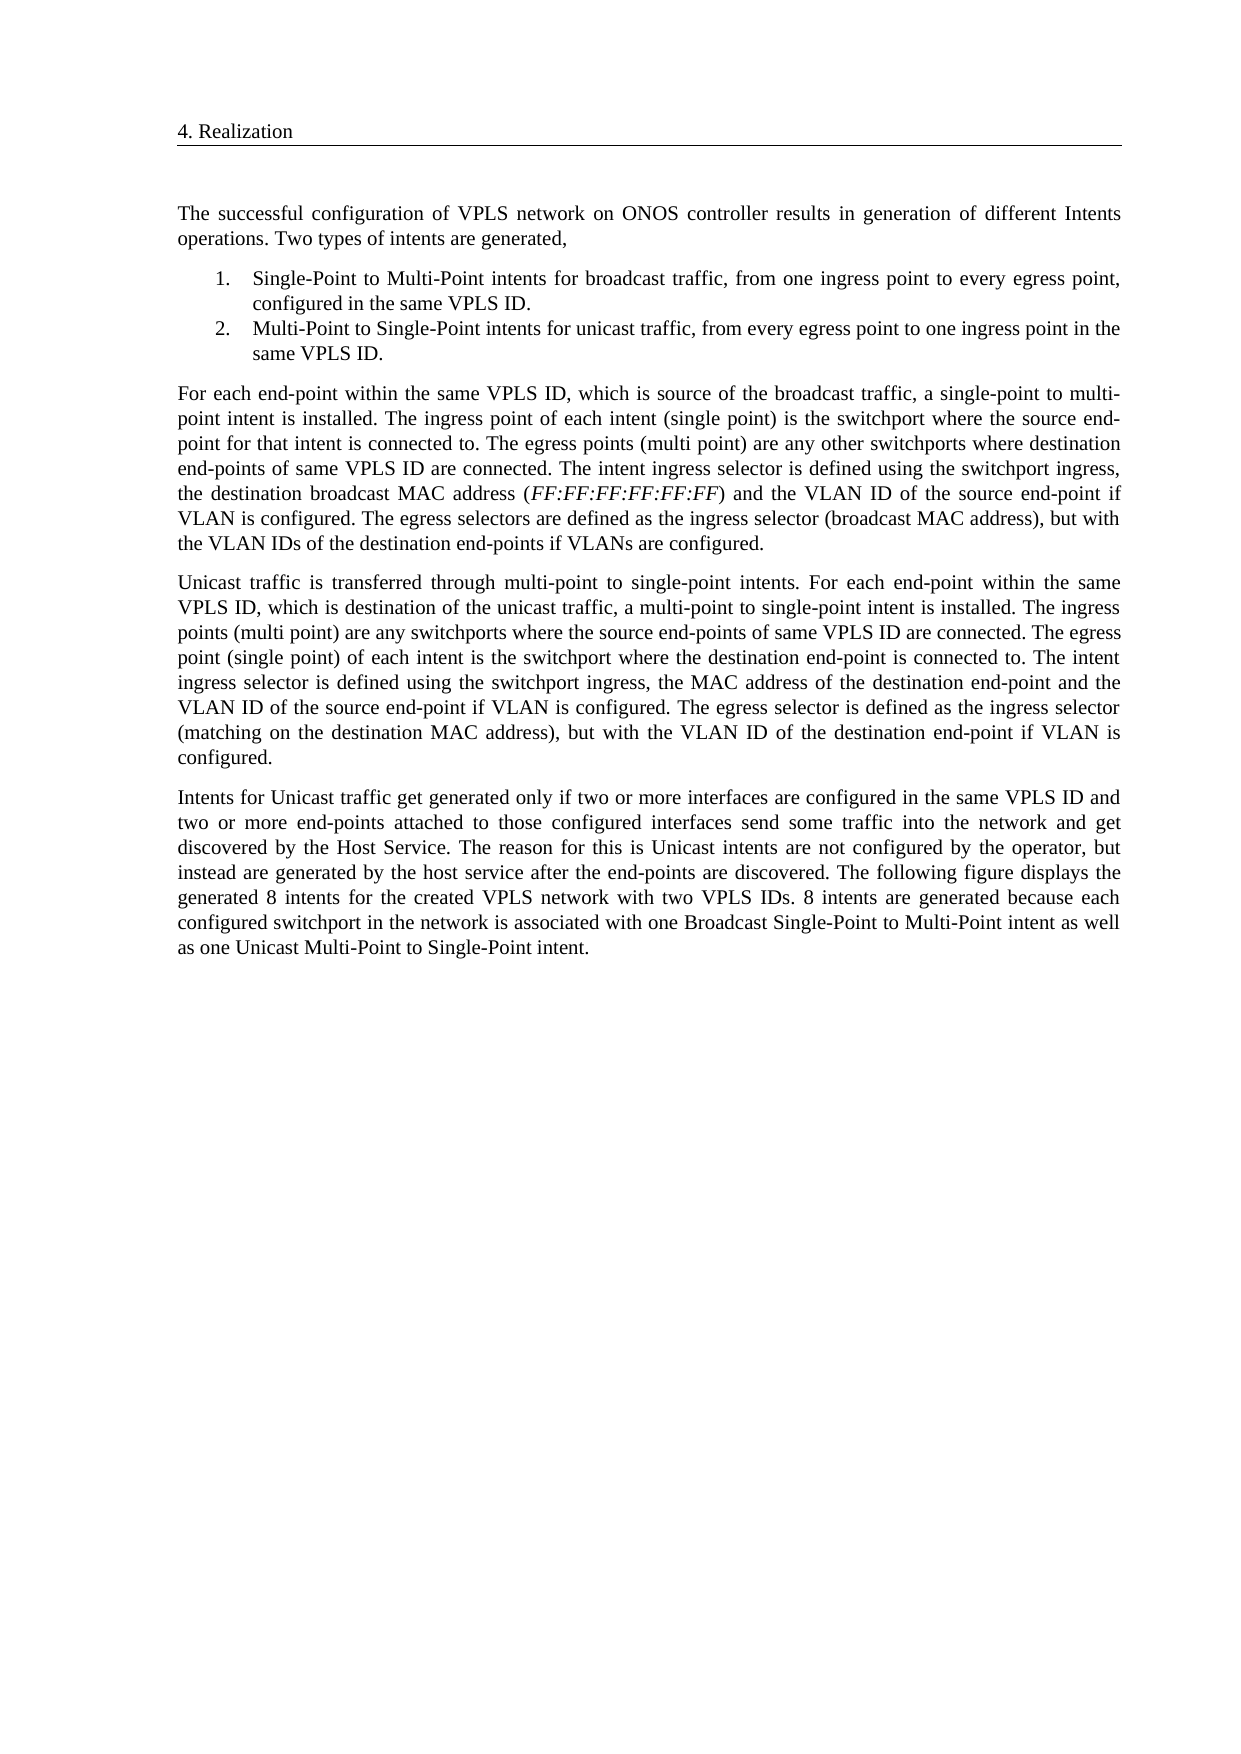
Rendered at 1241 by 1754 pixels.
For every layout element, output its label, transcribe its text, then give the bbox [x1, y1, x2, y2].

text For each end-point within the same VPLS ID, which is source of the broadcast traffic, a single-point to multi-point intent is installed. The ingress point of each intent (single point) is the switchport where the source end-point for that intent is connected to. The egress points (multi point) are any other switchports where destination end-points of same VPLS ID are connected. The intent ingress selector is defined using the switchport ingress, the destination broadcast MAC address (FF:FF:FF:FF:FF:FF) and the VLAN ID of the source end-point if VLAN is configured. The egress selectors are defined as the ingress selector (broadcast MAC address), but with the VLAN IDs of the destination end-points if VLANs are configured. [177, 379, 1122, 554]
list Single-Point to Multi-Point intents for broadcast traffic, from one ingress point to every egress point, configured in the same VPLS ID. [215, 265, 1122, 315]
text Intents for Unicast traffic get generated only if two or more interfaces are configured in the same VPLS ID and two or more end-points attached to those configured interfaces send some traffic into the network and get discovered by the Host Service. The reason for this is Unicast intents are not configured by the operator, but instead are generated by the host service after the end-points are discovered. The following figure displays the generated 8 intents for the created VPLS network with two VPLS IDs. 8 intents are generated because each configured switchport in the network is associated with one Broadcast Single-Point to Multi-Point intent as well as one Unicast Multi-Point to Single-Point intent. [177, 784, 1122, 959]
text Unicast traffic is transferred through multi-point to single-point intents. For each end-point within the same VPLS ID, which is destination of the unicast traffic, a multi-point to single-point intent is installed. The ingress points (multi point) are any switchports where the source end-points of same VPLS ID are connected. The egress point (single point) of each intent is the switchport where the destination end-point is connected to. The intent ingress selector is defined using the switchport ingress, the MAC address of the destination end-point and the VLAN ID of the source end-point if VLAN is configured. The egress selector is defined as the ingress selector (matching on the destination MAC address), but with the VLAN ID of the destination end-point if VLAN is configured. [177, 569, 1122, 769]
list Multi-Point to Single-Point intents for unicast traffic, from every egress point to one ingress point in the same VPLS ID. [215, 315, 1122, 365]
text The successful configuration of VPLS network on ONOS controller results in generation of different Intents operations. Two types of intents are generated, [177, 200, 1122, 250]
